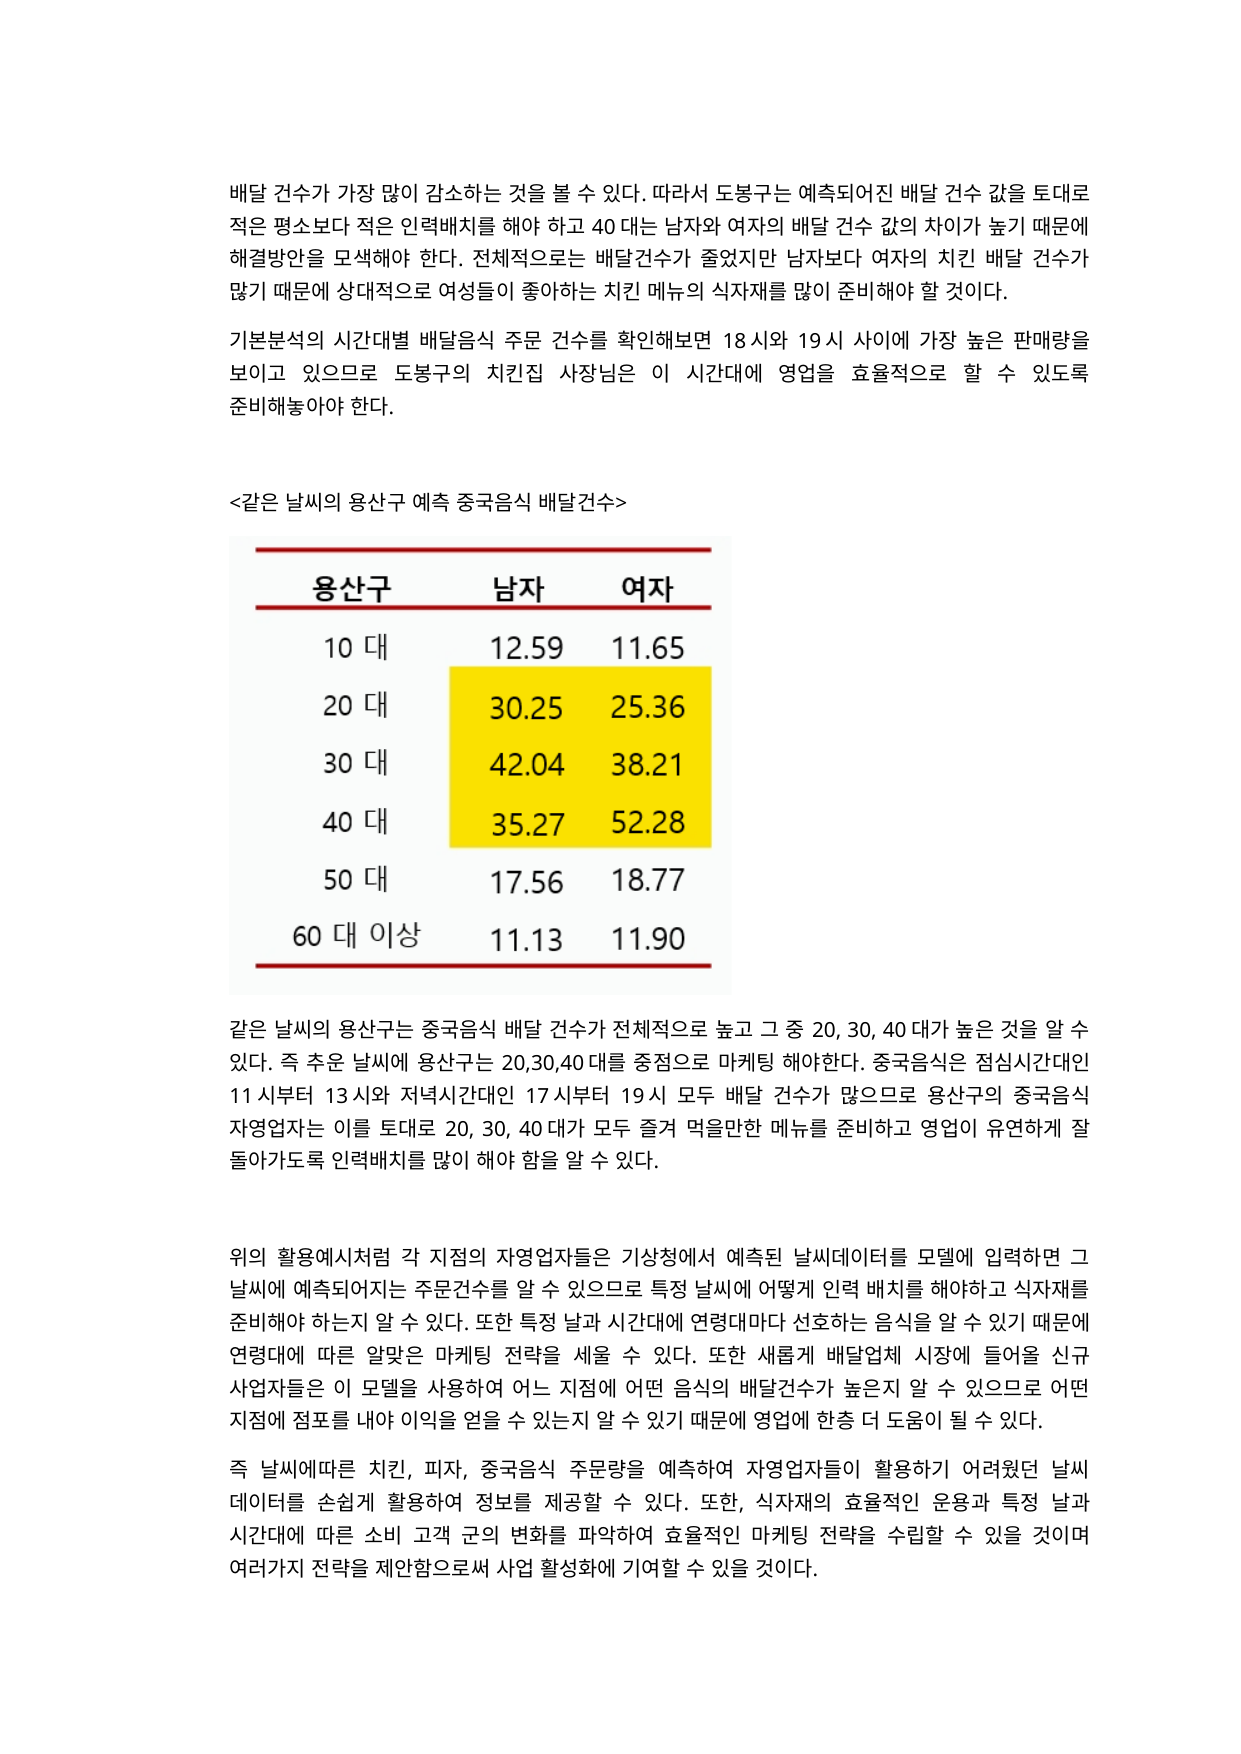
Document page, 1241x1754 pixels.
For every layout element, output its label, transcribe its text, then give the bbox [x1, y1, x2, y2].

list <같은 날씨의 용산구 예측 중국음식 배달건수> [229, 487, 1090, 517]
picture [229, 536, 732, 995]
list 같은 날씨의 용산구는 중국음식 배달 건수가 전체적으로 높고 그 중 20, 30, 40대가 높은 것을 알 수 있다. 즉 추운 날씨에 용산구는 20,30,40대를 중점으로 마케팅 해야한다. 중국음식은 점심시간대인 11시부터 13시와 저녁시간대인 17시부터 19시 모두 배달 건수가 많으므로 용산구의 중국음식 자영업자는 이를 토대로 20, 30, 40대가 모두 즐겨 먹을만한 메뉴를 준비하고 영업이 유연하게 잘 돌아가도록 인력배치를 많이 해야 함을 알 수 있다. [229, 1014, 1090, 1175]
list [229, 177, 1090, 306]
list 위의 활용예시처럼 각 지점의 자영업자들은 기상청에서 예측된 날씨데이터를 모델에 입력하면 그 날씨에 예측되어지는 주문건수를 알 수 있으므로 특정 날씨에 어떻게 인력 배치를 해야하고 식자재를 준비해야 하는지 알 수 있다. 또한 특정 날과 시간대에 연령대마다 선호하는 음식을 알 수 있기 때문에 연령대에 따른 알맞은 마케팅 전략을 세울 수 있다. 또한 새롭게 배달업체 시장에 들어올 신규 사업자들은 이 모델을 사용하여 어느 지점에 어떤 음식의 배달건수가 높은지 알 수 있으므로 어떤 지점에 점포를 내야 이익을 얻을 수 있는지 알 수 있기 때문에 영업에 한층 더 도움이 될 수 있다. [229, 1241, 1090, 1435]
list 즉 날씨에따른 치킨, 피자, 중국음식 주문량을 예측하여 자영업자들이 활용하기 어려웠던 날씨 데이터를 손쉽게 활용하여 정보를 제공할 수 있다. 또한, 식자재의 효율적인 운용과 특정 날과 시간대에 따른 소비 고객 군의 변화를 파악하여 효율적인 마케팅 전략을 수립할 수 있을 것이며 여러가지 전략을 제안함으로써 사업 활성화에 기여할 수 있을 것이다. [229, 1454, 1090, 1582]
list 기본분석의 시간대별 배달음식 주문 건수를 확인해보면 18시와 19시 사이에 가장 높은 판매량을 보이고 있으므로 도봉구의 치킨집 사장님은 이 시간대에 영업을 효율적으로 할 수 있도록 준비해놓아야 한다. [229, 325, 1090, 420]
